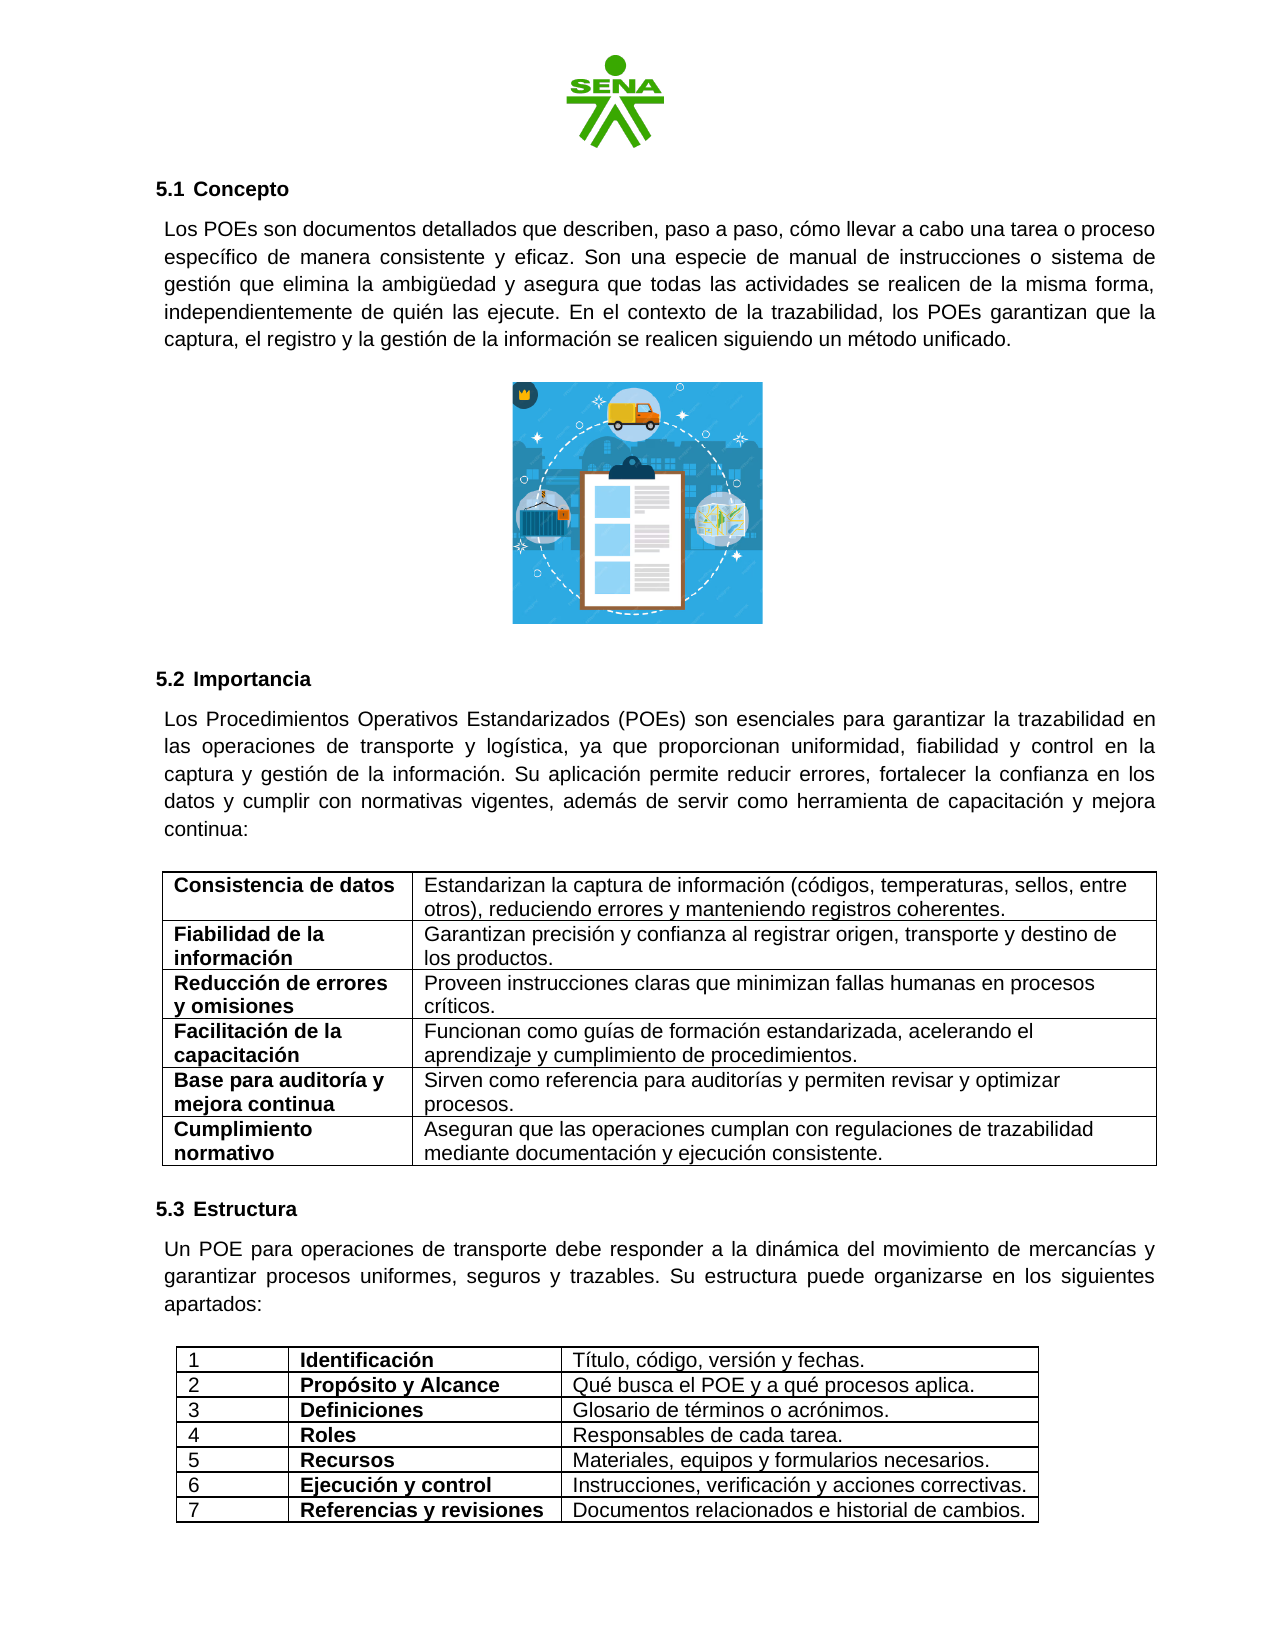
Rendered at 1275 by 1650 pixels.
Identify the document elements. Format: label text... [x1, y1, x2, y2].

table_cell Funcionan como guías de formación estandarizada, acelerando el aprendizaje y cumplimiento de procedimientos. [413, 1019, 1156, 1067]
picture [566, 55, 664, 148]
table_header Título, código, versión y fechas. [562, 1348, 1038, 1371]
table_cell Proveen instrucciones claras que minimizan fallas humanas en procesos críticos. [413, 970, 1156, 1018]
table_cell Ejecución y control [289, 1473, 561, 1496]
table_cell 2 [177, 1373, 288, 1396]
table_cell Referencias y revisiones [289, 1498, 561, 1521]
table_cell Base para auditoría y mejora continua [163, 1068, 412, 1116]
text Los POEs son documentos detallados que describen, paso a paso, cómo llevar a cabo una tarea o proceso específico de manera consistente y eficaz. Son una especie de manual de instrucciones o sistema de gestión que elimina la ambigüedad y asegura que todas las actividades se realicen de la misma forma, independientemente de quién las ejecute. En el contexto de la trazabilidad, los POEs garantizan que la captura, el registro y la gestión de la información se realicen siguiendo un método unificado. [164, 217, 1157, 351]
table_cell 5 [177, 1448, 288, 1471]
table_cell 4 [177, 1423, 288, 1446]
table_cell Glosario de términos o acrónimos. [562, 1398, 1038, 1421]
subtitle Estructura [156, 1196, 1157, 1220]
table_cell Sirven como referencia para auditorías y permiten revisar y optimizar procesos. [413, 1068, 1156, 1116]
table_cell Facilitación de la capacitación [163, 1019, 412, 1067]
text Un POE para operaciones de transporte debe responder a la dinámica del movimiento de mercancías y garantizar procesos uniformes, seguros y trazables. Su estructura puede organizarse en los siguientes apartados: [164, 1236, 1157, 1315]
table_cell Reducción de errores y omisiones [163, 970, 412, 1018]
table_header Consistencia de datos [163, 873, 412, 920]
table_cell Materiales, equipos y formularios necesarios. [562, 1448, 1038, 1471]
table_cell Definiciones [289, 1398, 561, 1421]
table_cell Cumplimiento normativo [163, 1117, 412, 1165]
table_cell 7 [177, 1498, 288, 1521]
table_cell Fiabilidad de la información [163, 921, 412, 969]
table_header 1 [177, 1348, 288, 1371]
table_cell Instrucciones, verificación y acciones correctivas. [562, 1473, 1038, 1496]
text Los Procedimientos Operativos Estandarizados (POEs) son esenciales para garantizar la trazabilidad en las operaciones de transporte y logística, ya que proporcionan uniformidad, fiabilidad y control en la captura y gestión de la información. Su aplicación permite reducir errores, fortalecer la confianza en los datos y cumplir con normativas vigentes, además de servir como herramienta de capacitación y mejora continua: [164, 706, 1157, 840]
table_header Estandarizan la captura de información (códigos, temperaturas, sellos, entre otros), reduciendo errores y manteniendo registros coherentes. [413, 873, 1156, 920]
subtitle Concepto [156, 177, 1157, 201]
table_cell Responsables de cada tarea. [562, 1423, 1038, 1446]
subtitle Importancia [156, 666, 1157, 690]
table_cell 6 [177, 1473, 288, 1496]
table_cell Recursos [289, 1448, 561, 1471]
table_cell Garantizan precisión y confianza al registrar origen, transporte y destino de los productos. [413, 921, 1156, 969]
table_cell Qué busca el POE y a qué procesos aplica. [562, 1373, 1038, 1396]
picture [512, 382, 763, 624]
table_cell Documentos relacionados e historial de cambios. [562, 1498, 1038, 1521]
table_cell 3 [177, 1398, 288, 1421]
table_cell Aseguran que las operaciones cumplan con regulaciones de trazabilidad mediante documentación y ejecución consistente. [413, 1117, 1156, 1165]
table_header Identificación [289, 1348, 561, 1371]
table_cell Propósito y Alcance [289, 1373, 561, 1396]
table_cell Roles [289, 1423, 561, 1446]
